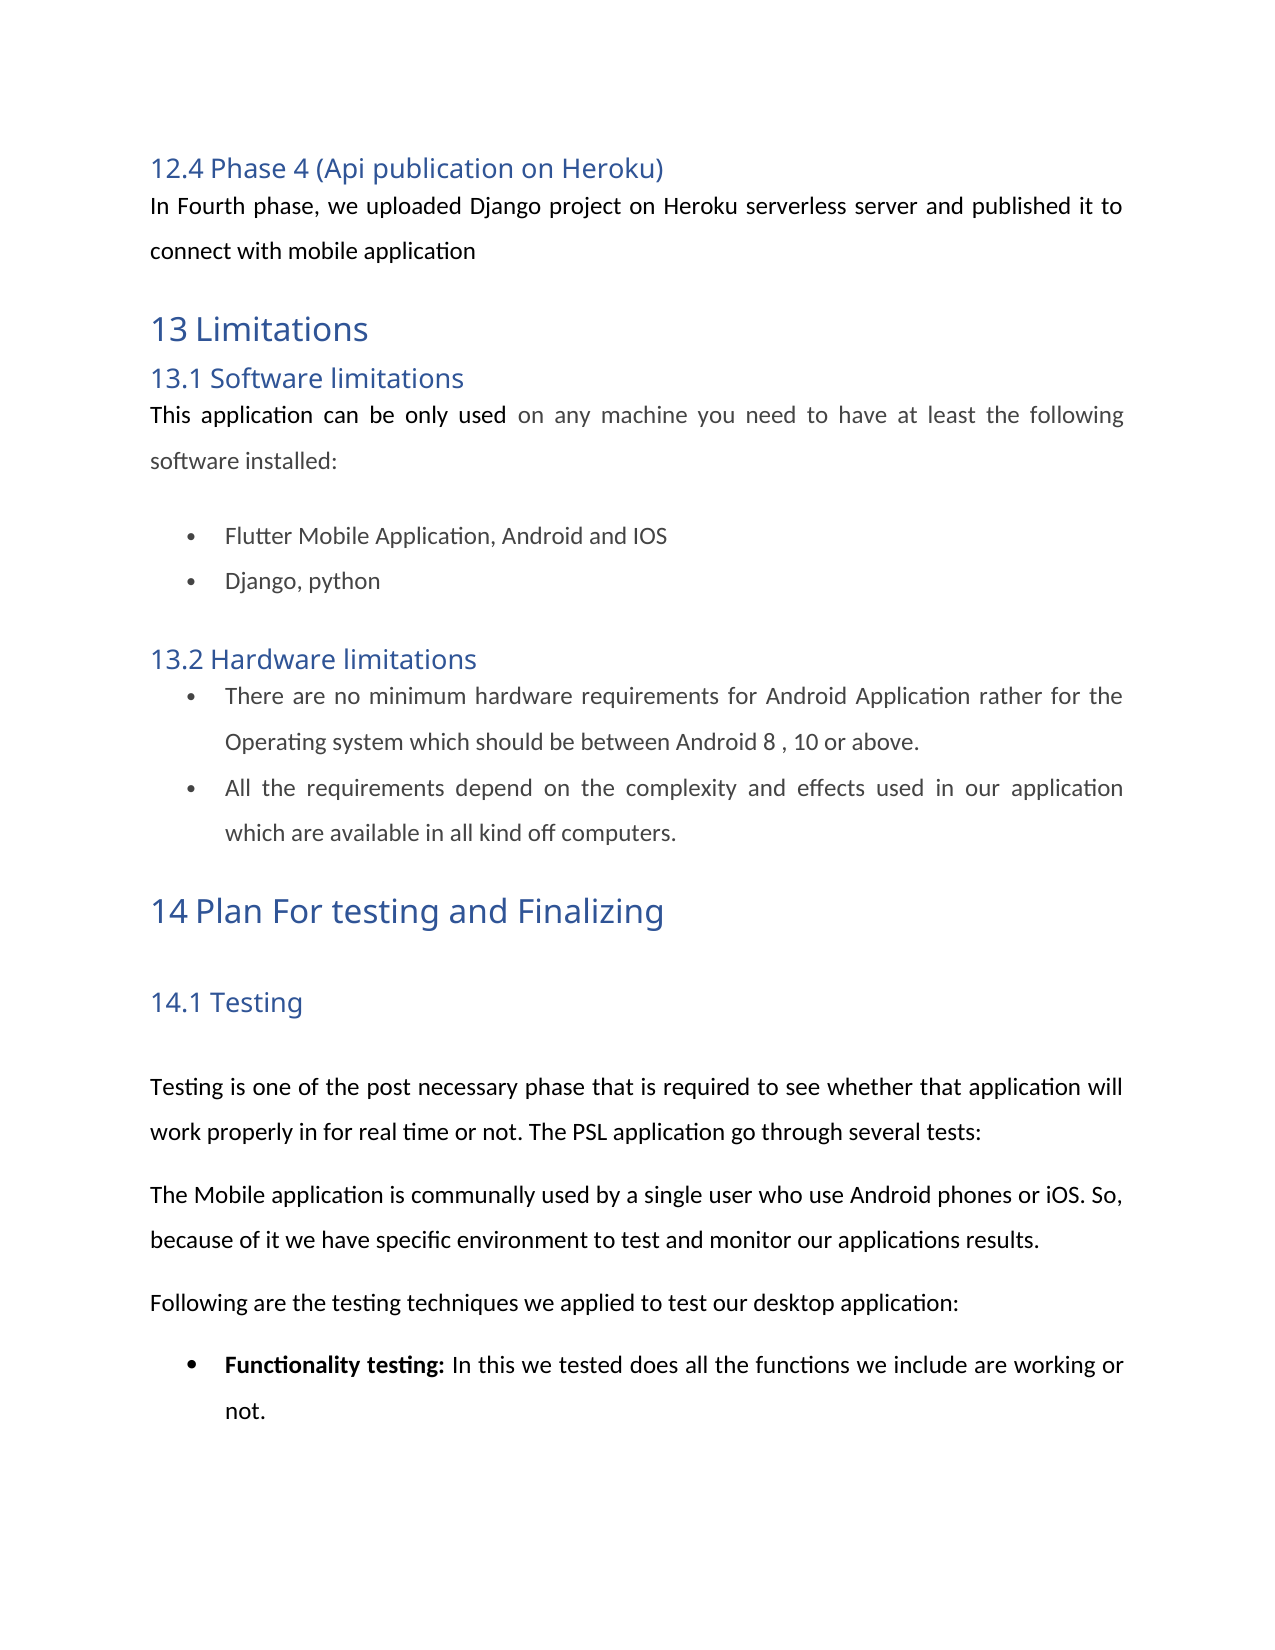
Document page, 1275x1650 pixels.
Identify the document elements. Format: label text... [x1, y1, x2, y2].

text The Mobile application is communally used by a single user who use Android phones or iOS. So, because of it we have specific environment to test and monitor our applications results. [150, 1179, 1125, 1255]
subtitle Limitations [150, 306, 1125, 352]
subtitle Testing [150, 984, 1125, 1021]
list Flutter Mobile Application, Android and IOS [187, 520, 1125, 550]
list All the requirements depend on the complexity and effects used in our application which are available in all kind off computers. [187, 772, 1125, 848]
subtitle Hardware limitations [150, 640, 1125, 677]
text In Fourth phase, we uploaded Django project on Heroku serverless server and published it to connect with mobile application [150, 190, 1125, 266]
list There are no minimum hardware requirements for Android Application rather for the Operating system which should be between Android 8 , 10 or above. [187, 680, 1125, 756]
subtitle Plan For testing and Finalizing [150, 888, 1125, 933]
text Testing is one of the post necessary phase that is required to see whether that application will work properly in for real time or not. The PSL application go through several tests: [150, 1071, 1125, 1147]
subtitle Phase 4 (Api publication on Heroku) [150, 150, 1125, 187]
list Functionality testing: In this we tested does all the functions we include are working or not. [187, 1349, 1125, 1426]
subtitle Software limitations [150, 359, 1125, 396]
list Django, python [187, 566, 1125, 596]
text This application can be only used on any machine you need to have at least the following software installed: [150, 399, 1125, 475]
text Following are the testing techniques we applied to test our desktop application: [150, 1287, 1125, 1317]
